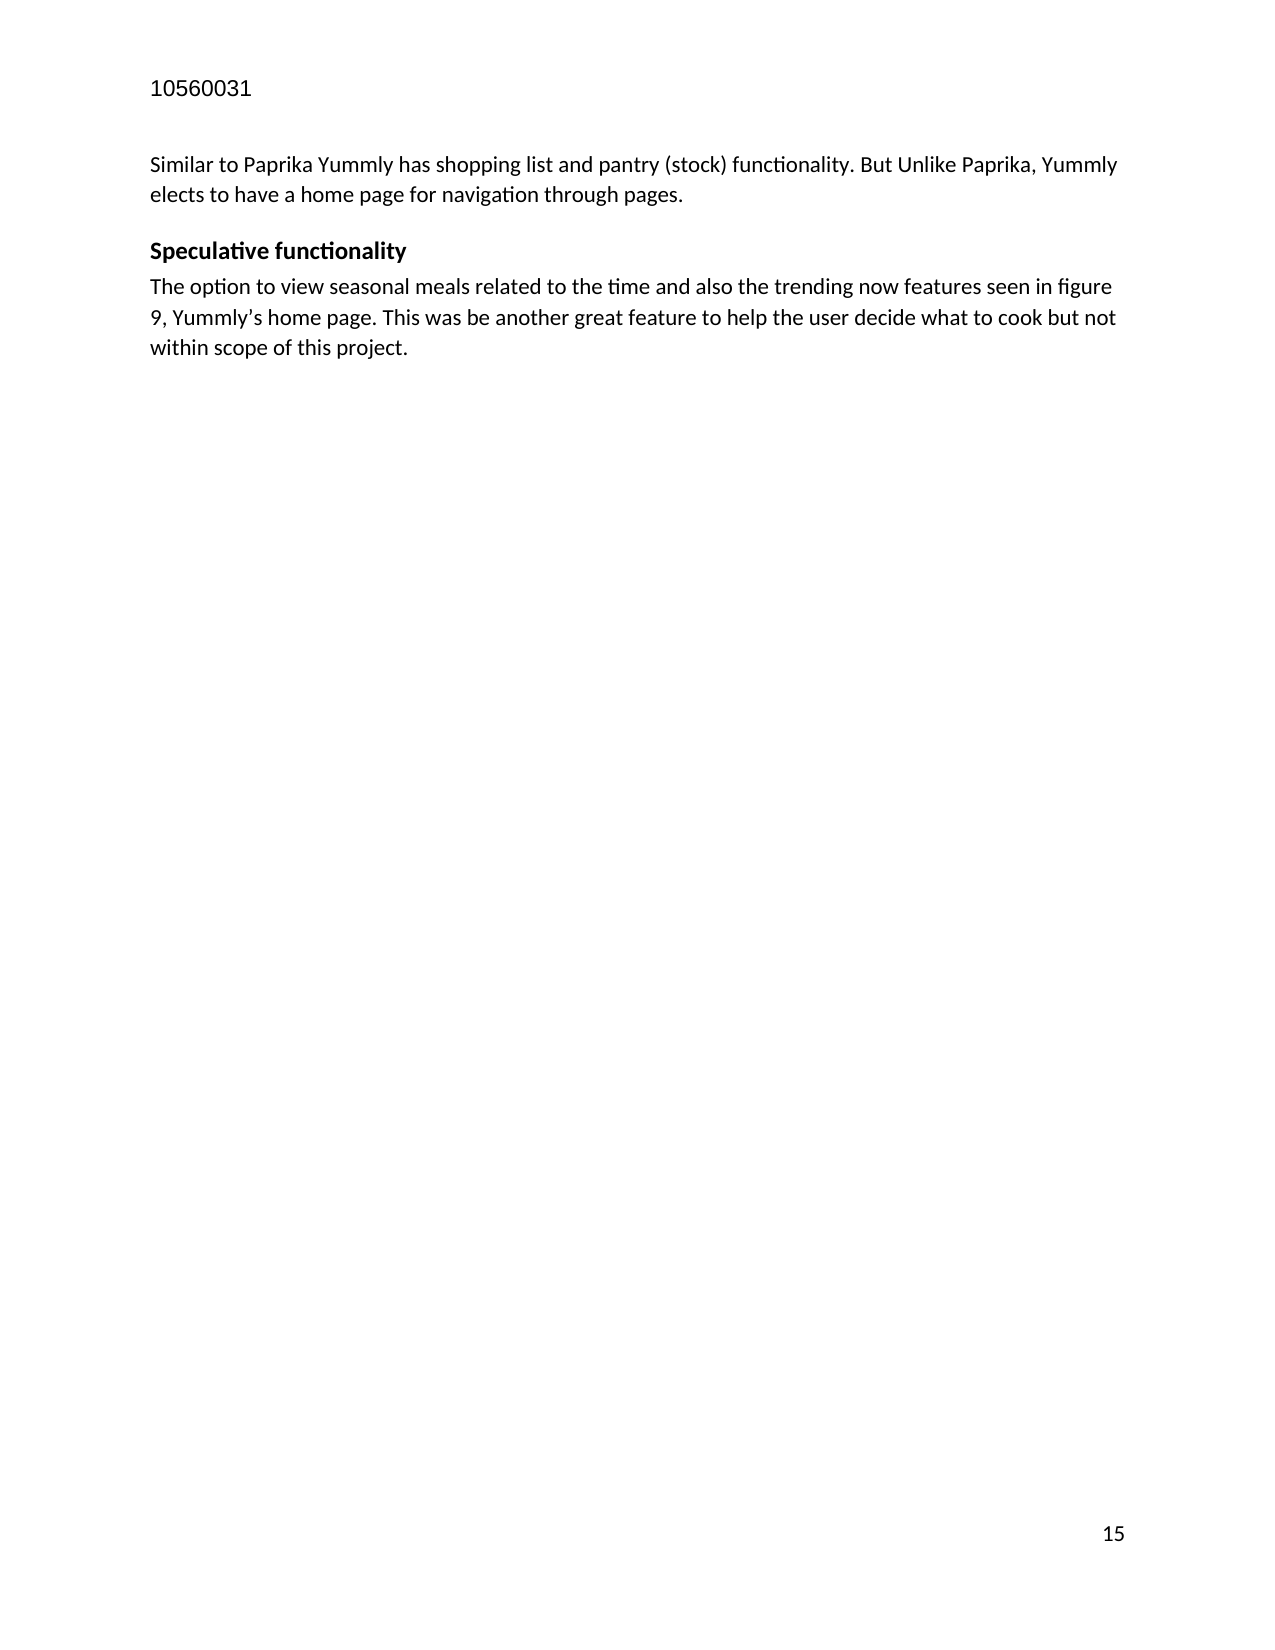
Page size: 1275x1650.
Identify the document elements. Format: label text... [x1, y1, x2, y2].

text Similar to Paprika Yummly has shopping list and pantry (stock) functionality. But Unlike Paprika, Yummly elects to have a home page for navigation through pages. [150, 150, 1125, 208]
text The option to view seasonal meals related to the time and also the trending now features seen in figure 9, Yummly’s home page. This was be another great feature to help the user decide what to cook but not within scope of this project. [150, 272, 1125, 361]
subtitle Speculative functionality [150, 235, 1125, 266]
